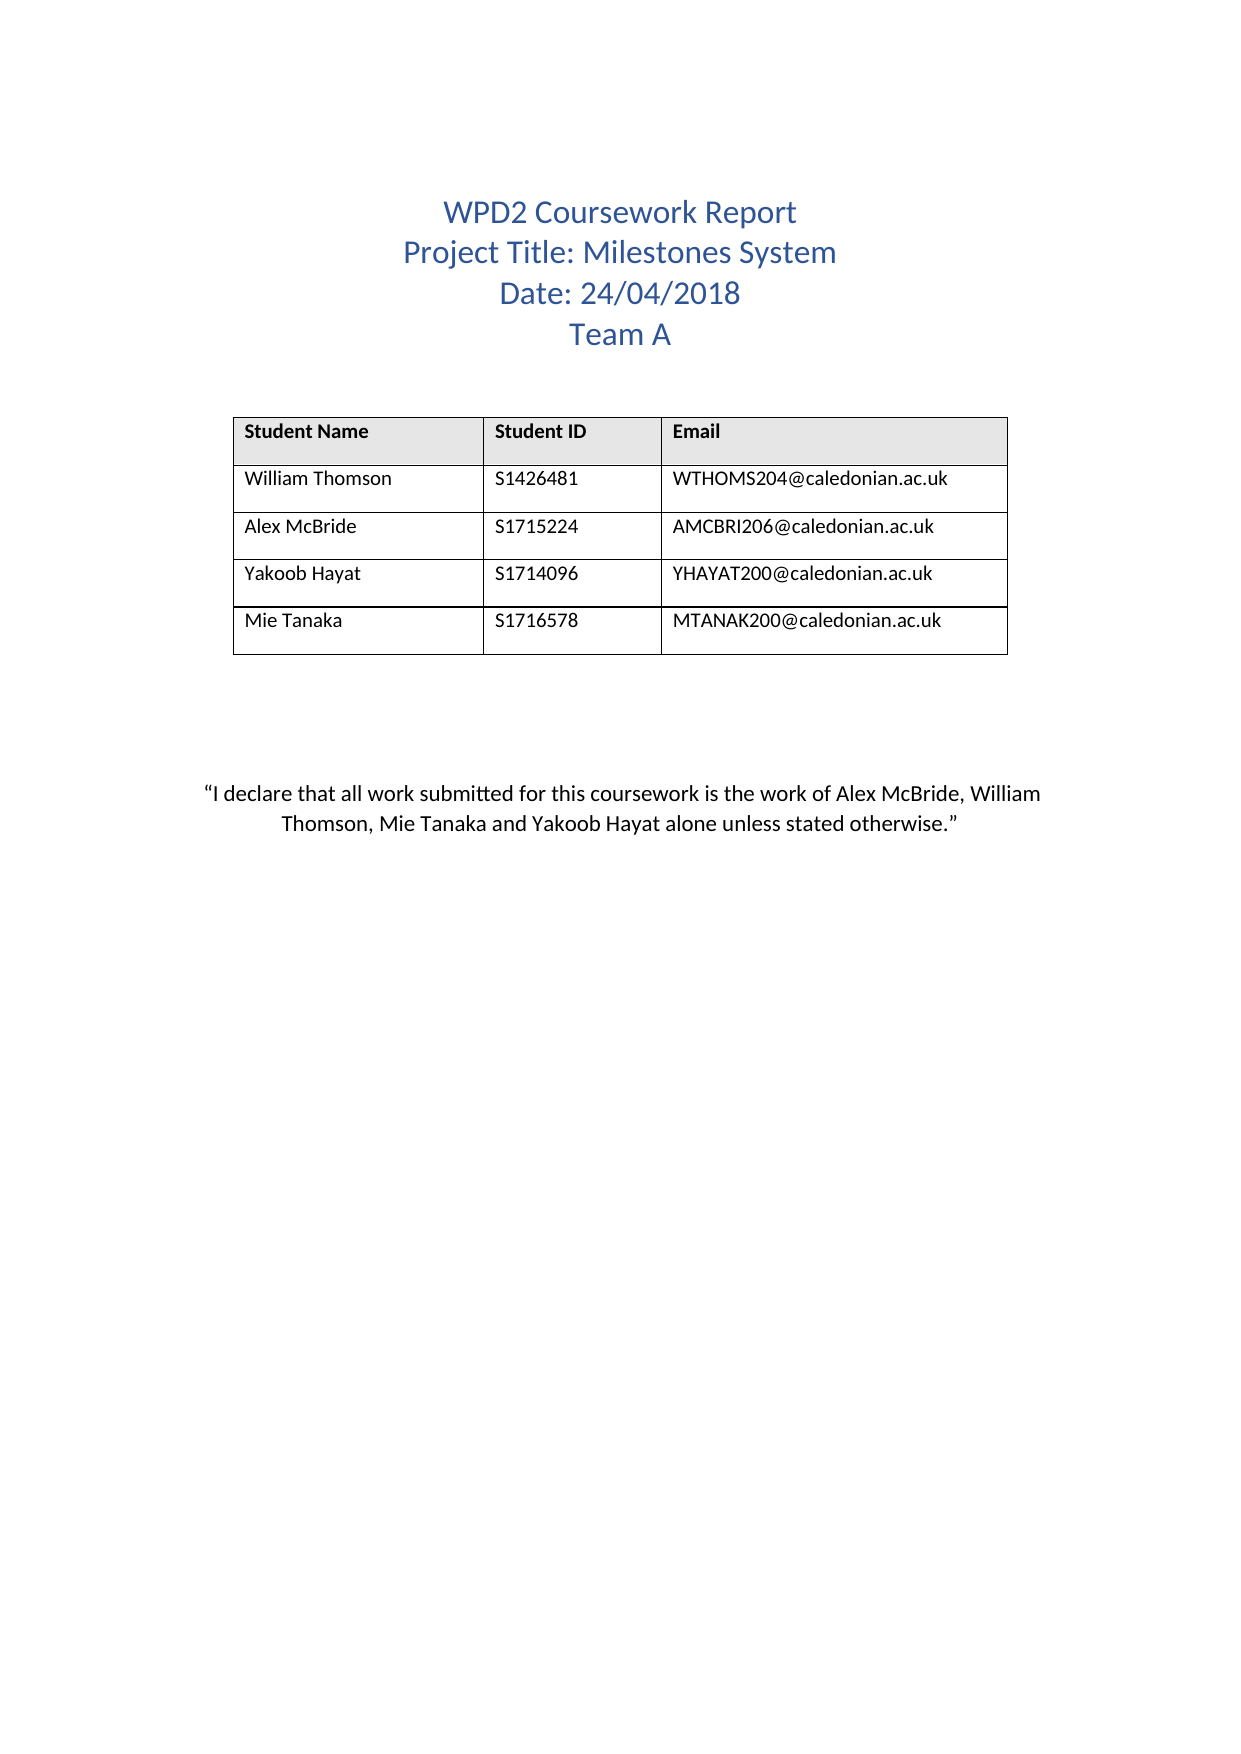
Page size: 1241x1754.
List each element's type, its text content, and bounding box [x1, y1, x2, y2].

table_cell S1715224 [484, 513, 661, 559]
table_cell YHAYAT200@caledonian.ac.uk [662, 560, 1007, 606]
table_cell Mie Tanaka [234, 608, 483, 654]
table_header Email [662, 418, 1007, 464]
table_cell S1426481 [484, 466, 661, 512]
table_cell William Thomson [234, 466, 483, 512]
table_cell S1716578 [484, 608, 661, 654]
text Date: 24/04/2018 [150, 272, 1090, 313]
table_cell MTANAK200@caledonian.ac.uk [662, 608, 1007, 654]
text Team A [150, 313, 1090, 354]
text WPD2 Coursework Report [150, 191, 1090, 231]
table_cell S1714096 [484, 560, 661, 606]
table_header Student ID [484, 418, 661, 464]
table_header Student Name [234, 418, 483, 464]
table_cell AMCBRI206@caledonian.ac.uk [662, 513, 1007, 559]
table_cell Yakoob Hayat [234, 560, 483, 606]
text “I declare that all work submitted for this coursework is the work of Alex McBride, William Thomson, Mie Tanaka and Yakoob Hayat alone unless stated otherwise.” [150, 779, 1090, 837]
table_cell WTHOMS204@caledonian.ac.uk [662, 466, 1007, 512]
text Project Title: Milestones System [150, 231, 1090, 272]
table_cell Alex McBride [234, 513, 483, 559]
